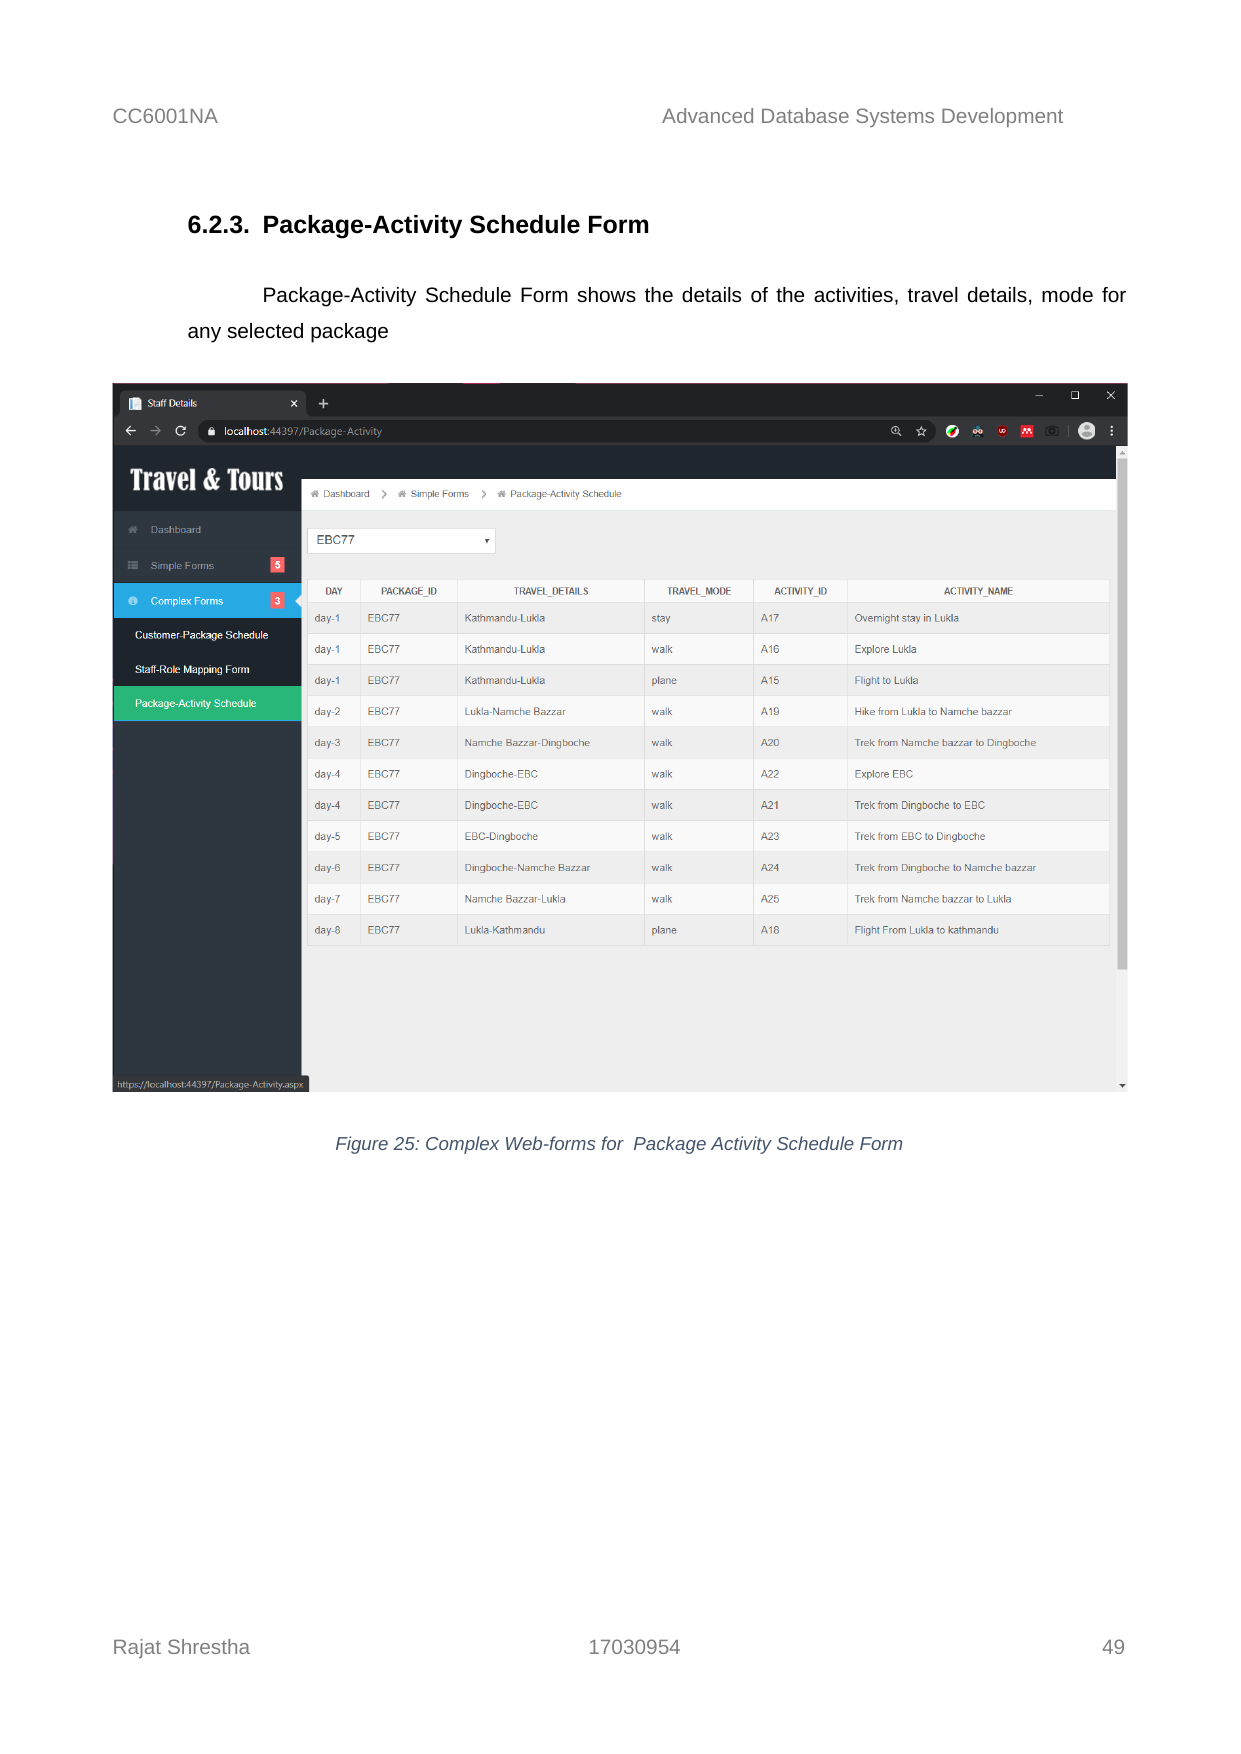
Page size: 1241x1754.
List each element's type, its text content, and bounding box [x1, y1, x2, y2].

picture [112, 383, 1128, 1092]
subtitle 6.2.3. Package-Activity Schedule Form [187, 210, 1128, 239]
text Package-Activity Schedule Form shows the details of the activities, travel details, mode for any selected package [187, 283, 1128, 343]
